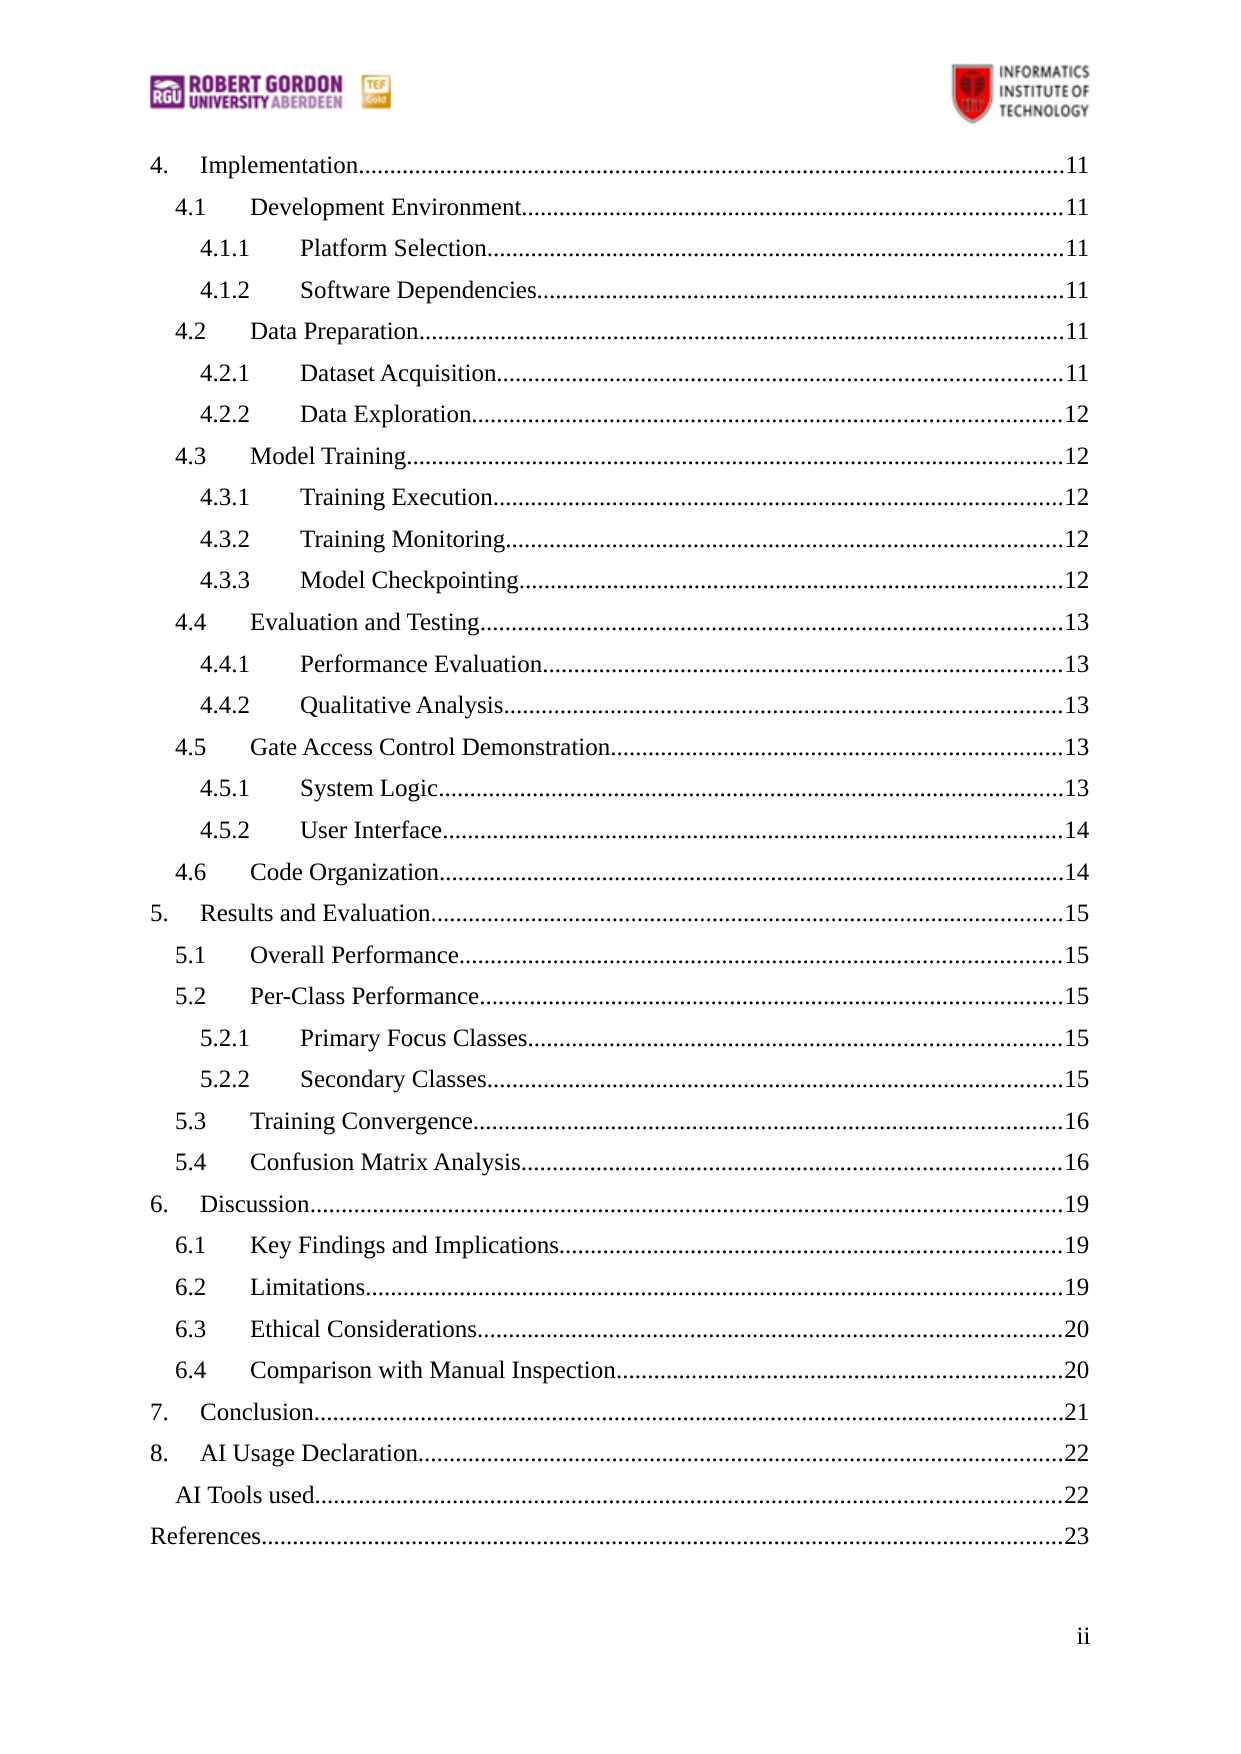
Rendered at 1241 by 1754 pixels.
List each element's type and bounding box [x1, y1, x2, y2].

picture [150, 63, 1091, 128]
